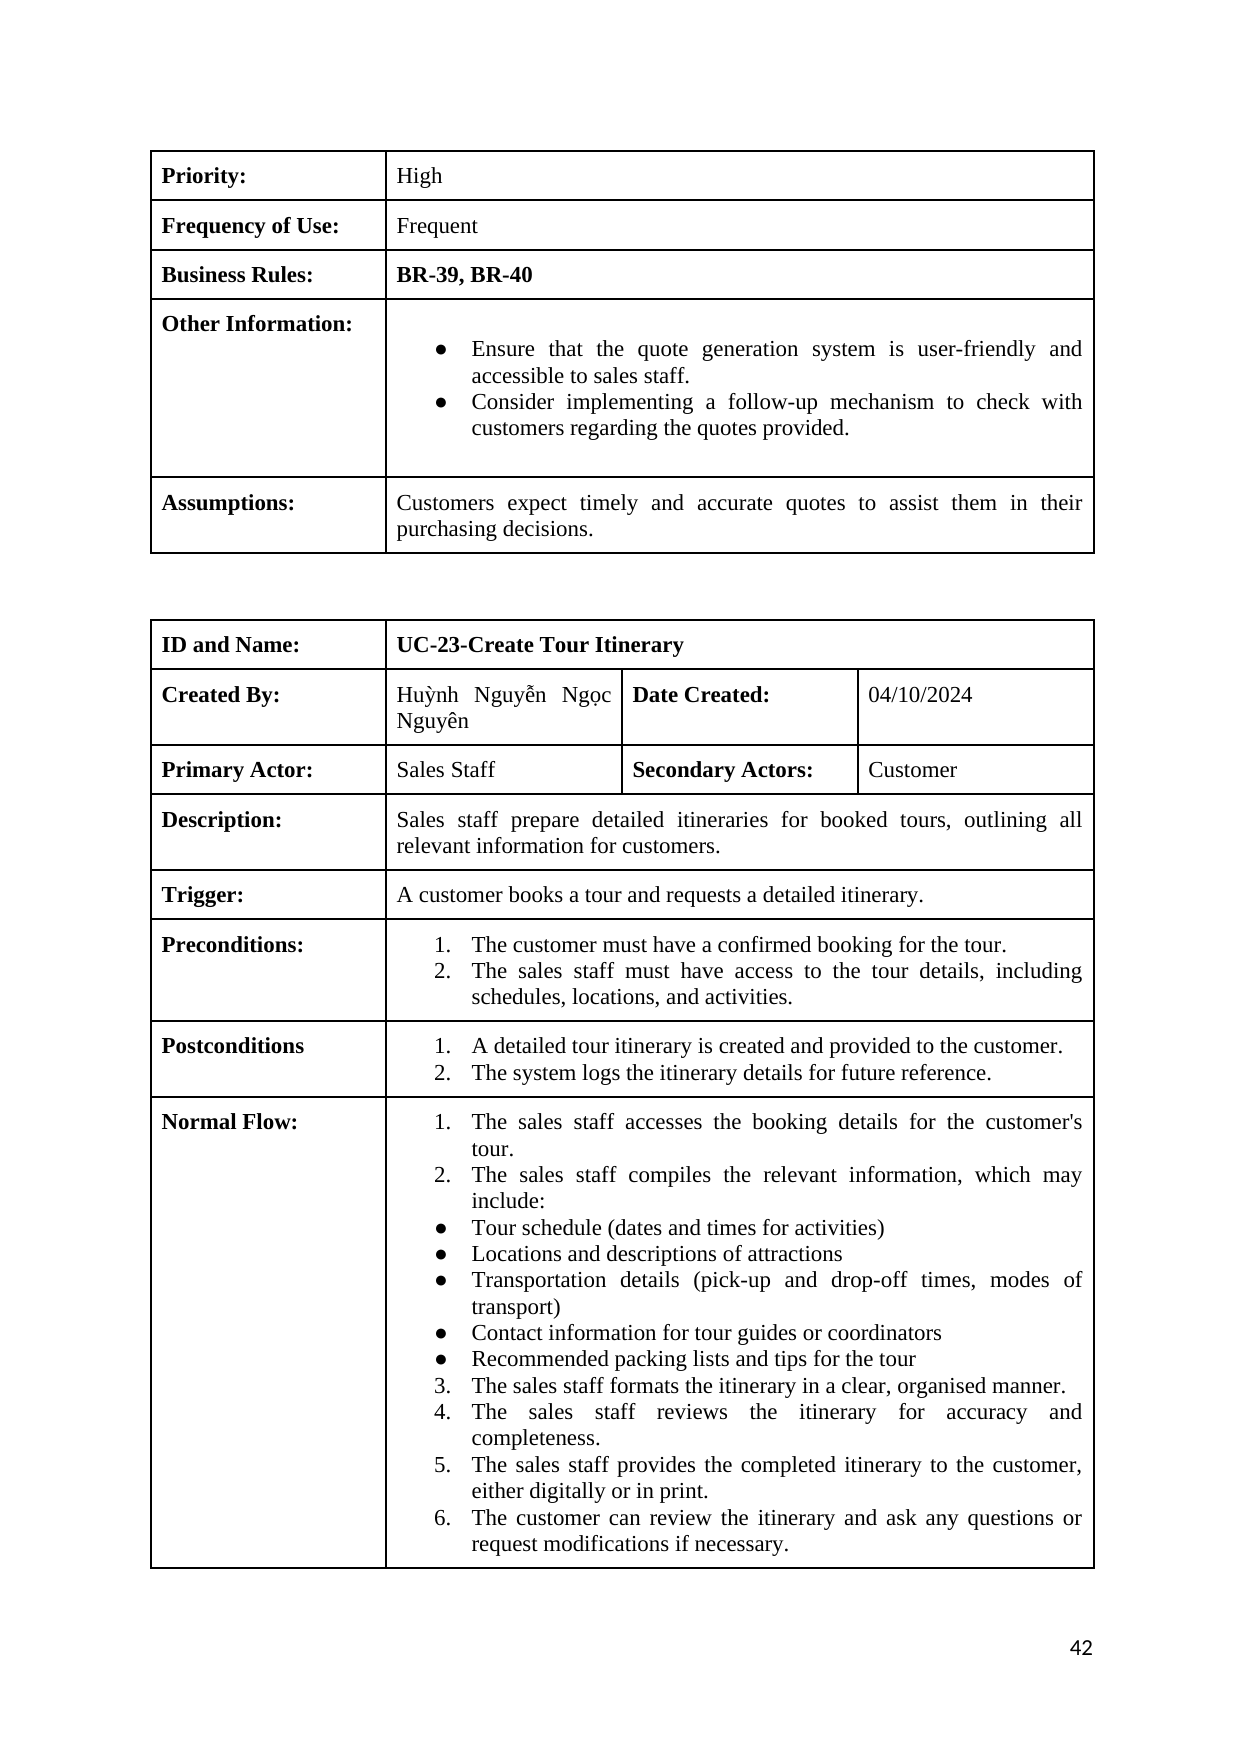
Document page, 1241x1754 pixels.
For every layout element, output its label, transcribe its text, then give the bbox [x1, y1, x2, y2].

table_cell Preconditions: [152, 920, 385, 1020]
table_cell A detailed tour itinerary is created and provided to the customer. The system logs the itinerary details for future reference. [387, 1022, 1093, 1096]
table_header UC-23-Create Tour Itinerary [387, 621, 1093, 668]
table_cell High [387, 152, 1093, 199]
table_cell The sales staff accesses the booking details for the customer's tour. The sales staff compiles the relevant information, which may include: Tour schedule (dates and times for activities) Locations and descriptions of attractions Transportation details (pick-up and drop-off times, modes of transport) Contact information for tour guides or coordinators Recommended packing lists and tips for the tour The sales staff formats the itinerary in a clear, organised manner. The sales staff reviews the itinerary for accuracy and completeness. The sales staff provides the completed itinerary to the customer, either digitally or in print. The customer can review the itinerary and ask any questions or request modifications if necessary. [387, 1098, 1093, 1567]
table_cell Normal Flow: [152, 1098, 385, 1567]
table_cell Assumptions: [152, 478, 385, 552]
table_cell Trigger: [152, 871, 385, 918]
table_cell Description: [152, 795, 385, 869]
table_cell BR-39, BR-40 [387, 251, 1093, 298]
table_cell Secondary Actors: [623, 746, 857, 793]
table_cell Ensure that the quote generation system is user-friendly and accessible to sales staff. Consider implementing a follow-up mechanism to check with customers regarding the quotes provided. [387, 300, 1093, 476]
table_cell Huỳnh Nguyễn Ngọc Nguyên [387, 670, 621, 744]
table_cell Postconditions [152, 1022, 385, 1096]
table_cell A customer books a tour and requests a detailed itinerary. [387, 871, 1093, 918]
table_cell Frequent [387, 201, 1093, 248]
table_cell The customer must have a confirmed booking for the tour. The sales staff must have access to the tour details, including schedules, locations, and activities. [387, 920, 1093, 1020]
table_cell Frequency of Use: [152, 201, 385, 248]
table_cell Customer [859, 746, 1093, 793]
table_cell Date Created: [623, 670, 857, 744]
table_cell Priority: [152, 152, 385, 199]
table_cell Primary Actor: [152, 746, 385, 793]
table_cell 04/10/2024 [859, 670, 1093, 744]
table_cell Sales staff prepare detailed itineraries for booked tours, outlining all relevant information for customers. [387, 795, 1093, 869]
table_cell Customers expect timely and accurate quotes to assist them in their purchasing decisions. [387, 478, 1093, 552]
table_cell Other Information: [152, 300, 385, 476]
table_cell Sales Staff [387, 746, 621, 793]
table_cell Business Rules: [152, 251, 385, 298]
table_header ID and Name: [152, 621, 385, 668]
table_cell Created By: [152, 670, 385, 744]
